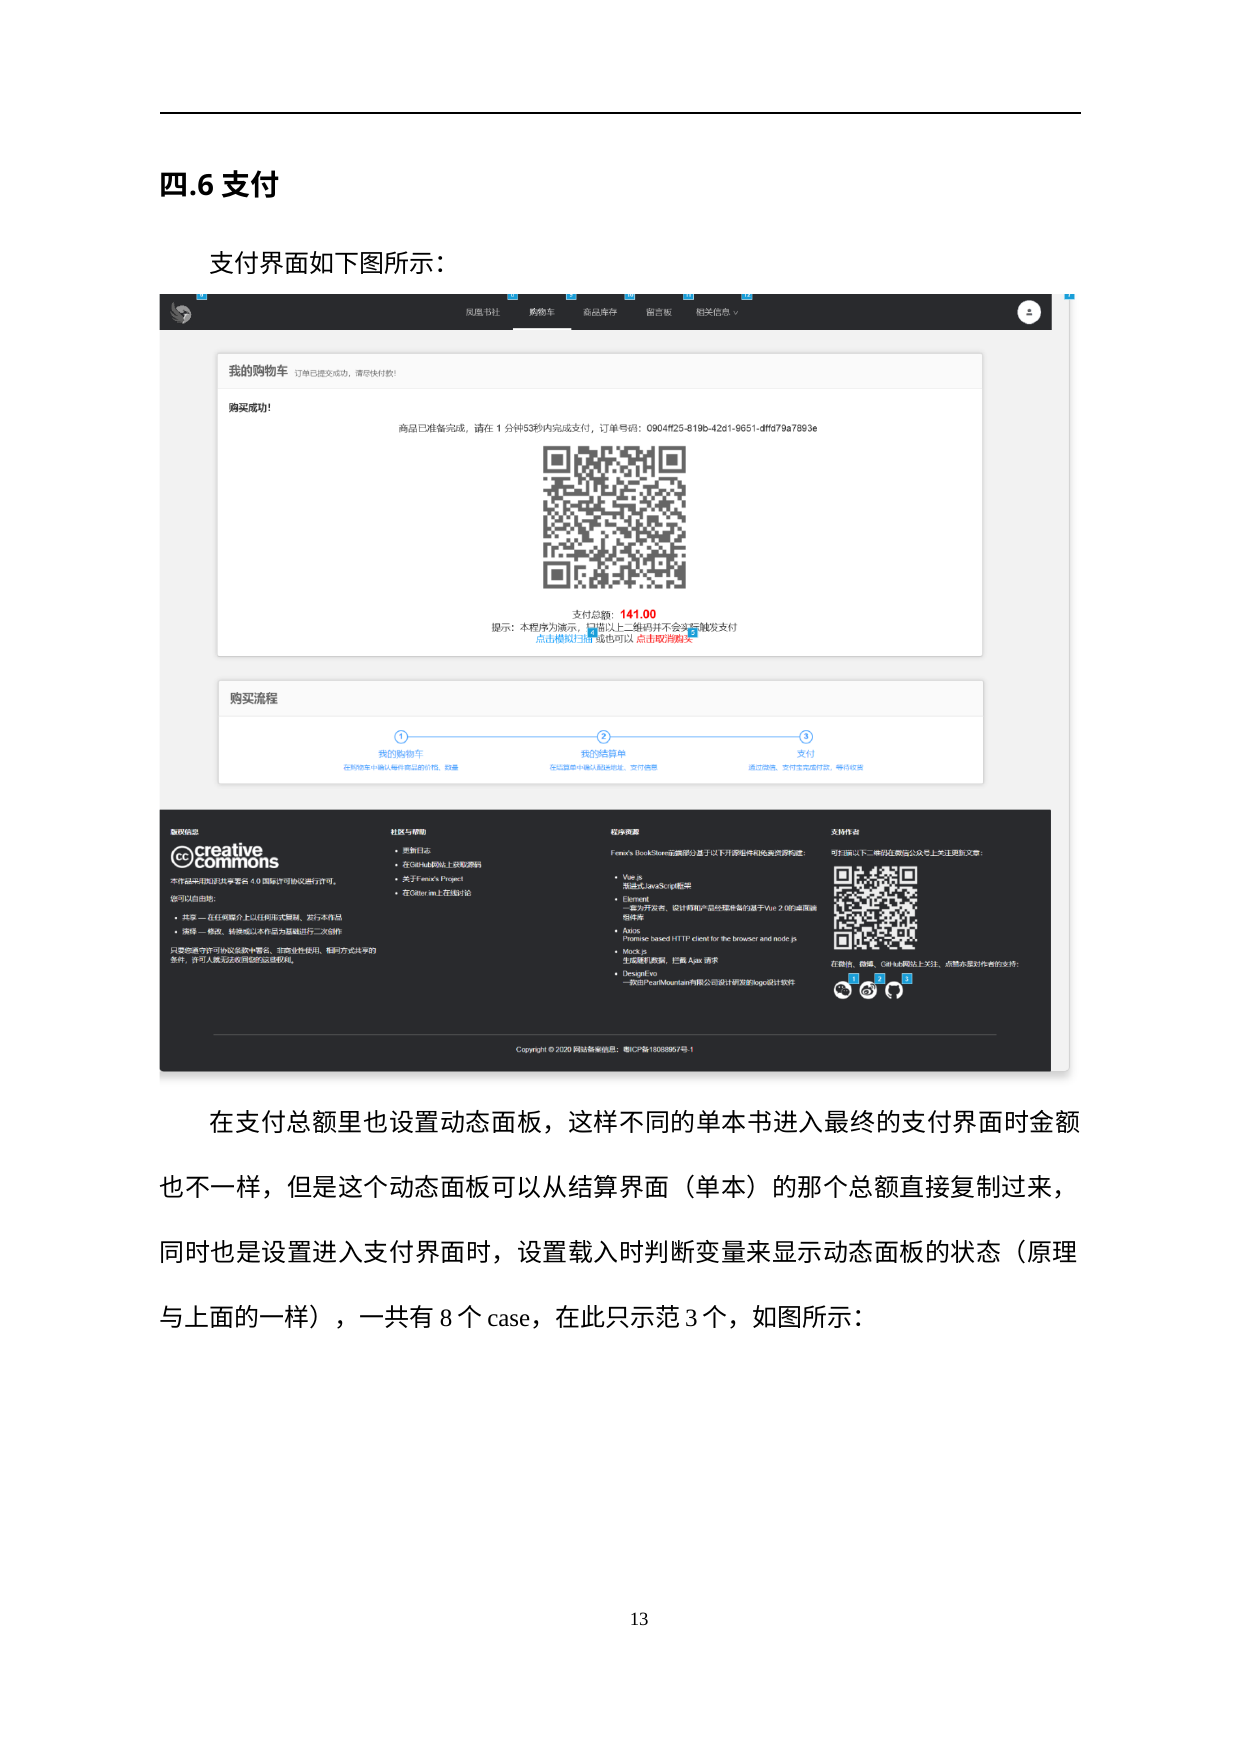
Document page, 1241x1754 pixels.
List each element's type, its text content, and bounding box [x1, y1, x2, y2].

subtitle 支付 [159, 162, 1081, 204]
picture [159, 294, 1081, 1089]
text 支付界面如下图所示： [159, 229, 1081, 294]
text 在支付总额里也设置动态面板，这样不同的单本书进入最终的支付界面时金额也不一样，但是这个动态面板可以从结算界面（单本）的那个总额直接复制过来，同时也是设置进入支付界面时，设置载入时判断变量来显示动态面板的状态（原理与上面的一样），一共有8个case，在此只示范3个，如图所示： [159, 1089, 1081, 1348]
